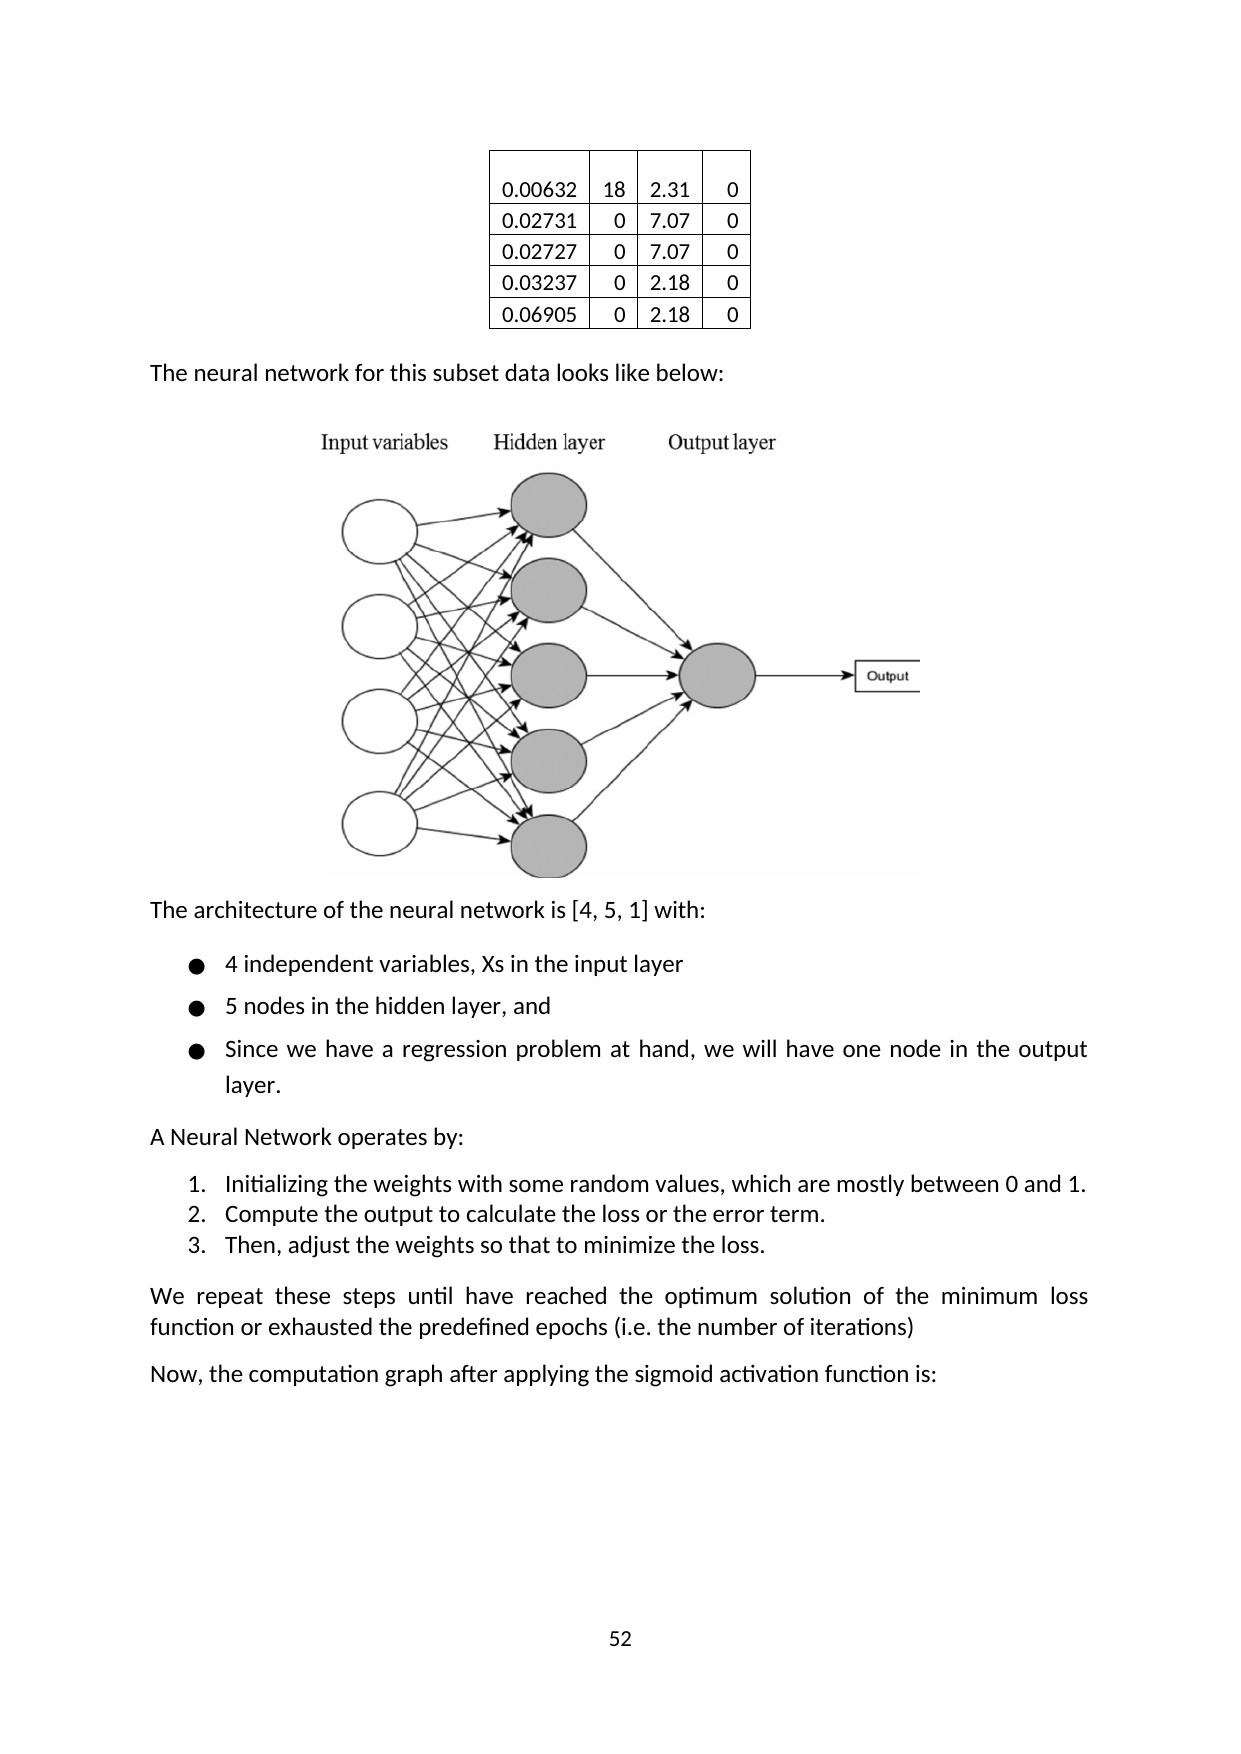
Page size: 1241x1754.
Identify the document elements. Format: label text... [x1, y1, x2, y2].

text The architecture of the neural network is [4, 5, 1] with: [150, 894, 1090, 924]
table_cell 2.18 [638, 298, 702, 328]
table_cell 0.02731 [490, 204, 589, 234]
table_cell 0 [703, 235, 750, 265]
list 4 independent variables, Xs in the input layer [187, 941, 1090, 984]
list Initializing the weights with some random values, which are mostly between 0 and 1. [187, 1168, 1090, 1198]
table_cell 2.18 [638, 266, 702, 297]
picture [320, 433, 920, 878]
table_cell 0.06905 [490, 298, 589, 328]
table_cell 0.00632 [490, 151, 589, 203]
table_cell 7.07 [638, 204, 702, 234]
text Now, the computation graph after applying the sigmoid activation function is: [150, 1358, 1090, 1388]
table_cell 0 [703, 204, 750, 234]
list Compute the output to calculate the loss or the error term. [187, 1198, 1090, 1229]
list 5 nodes in the hidden layer, and [187, 984, 1090, 1027]
table_cell 0 [590, 298, 637, 328]
table_cell 0 [703, 266, 750, 297]
table_cell 0 [703, 151, 750, 203]
text We repeat these steps until have reached the optimum solution of the minimum loss function or exhausted the predefined epochs (i.e. the number of iterations) [150, 1280, 1090, 1341]
table_cell 0 [590, 235, 637, 265]
table_cell 0 [703, 298, 750, 328]
table_cell 0 [590, 266, 637, 297]
table_cell 18 [590, 151, 637, 203]
list Since we have a regression problem at hand, we will have one node in the output layer. [187, 1027, 1090, 1100]
table_cell 0.02727 [490, 235, 589, 265]
text The neural network for this subset data looks like below: [150, 358, 1090, 388]
table_cell 0.03237 [490, 266, 589, 297]
table_cell 0 [590, 204, 637, 234]
text A Neural Network operates by: [150, 1121, 1090, 1151]
table_cell 7.07 [638, 235, 702, 265]
list Then, adjust the weights so that to minimize the loss. [187, 1229, 1090, 1259]
table_cell 2.31 [638, 151, 702, 203]
